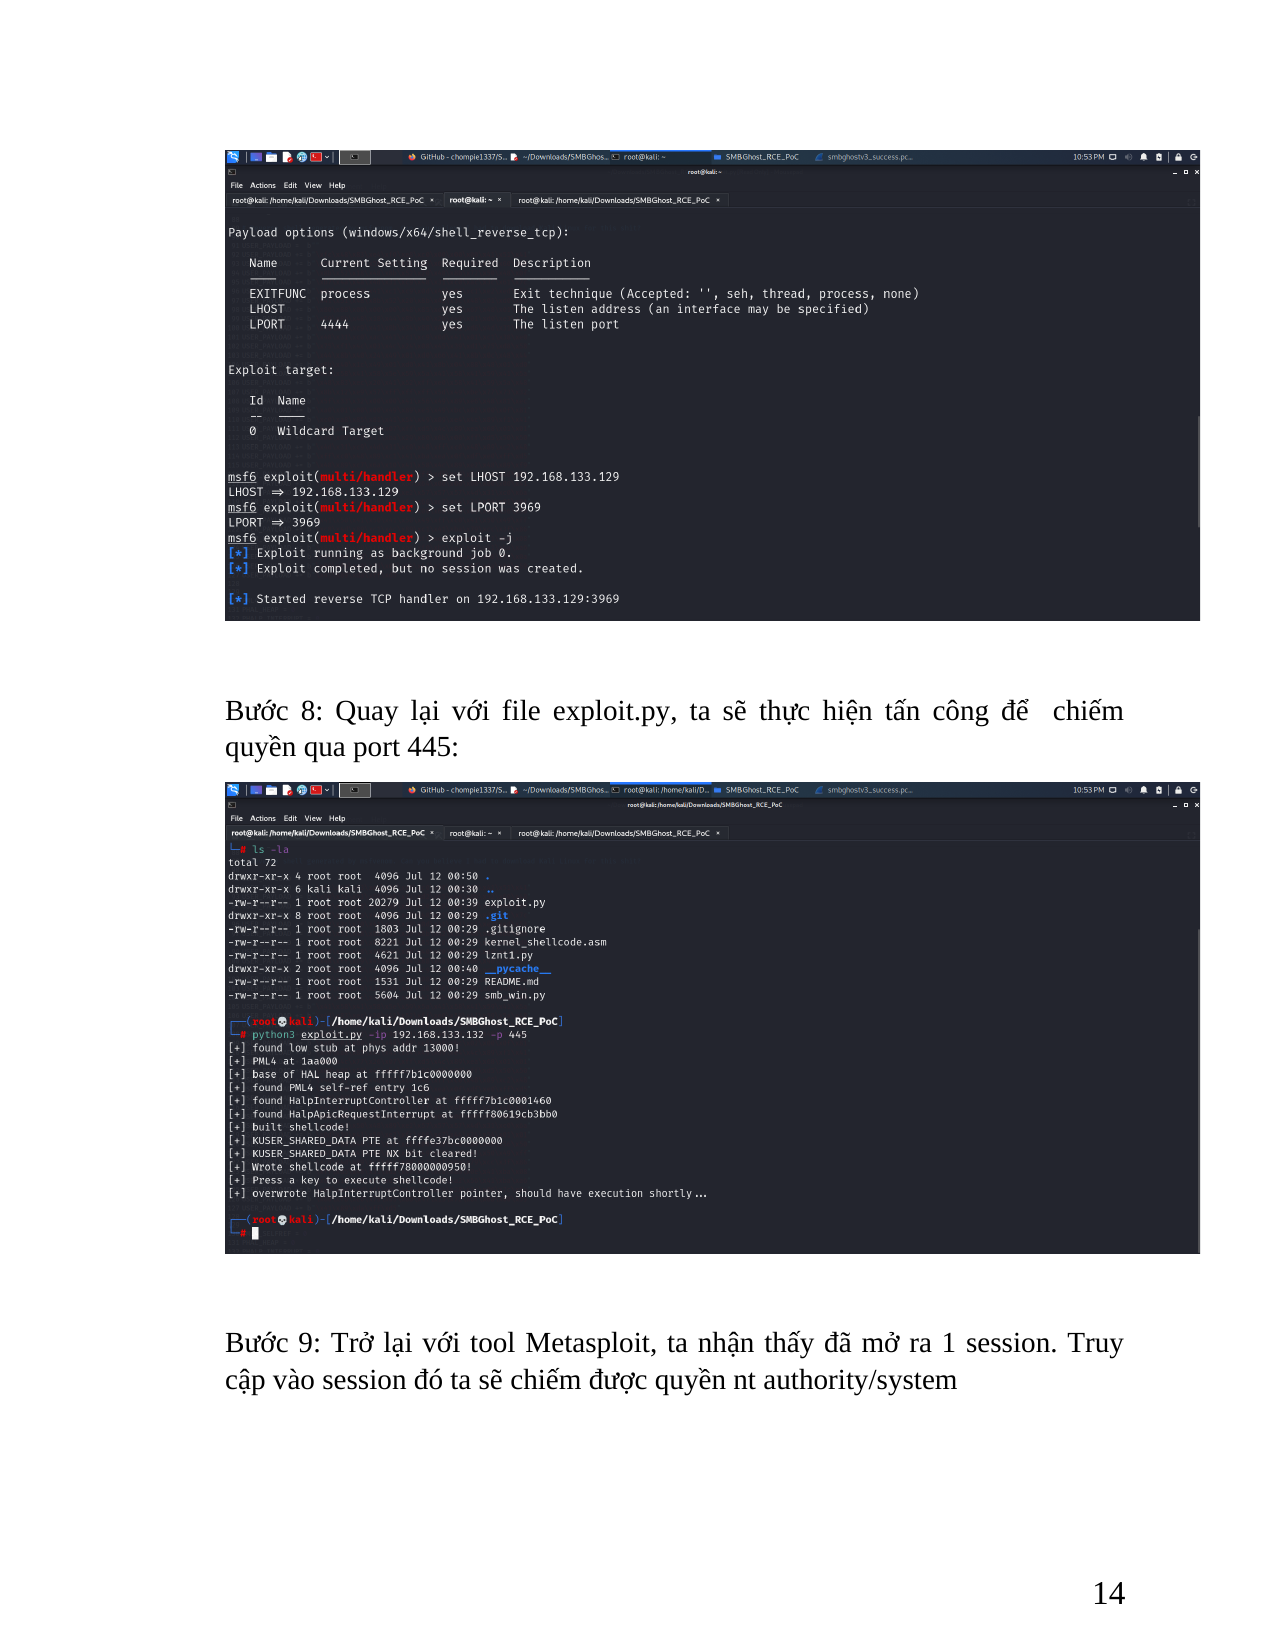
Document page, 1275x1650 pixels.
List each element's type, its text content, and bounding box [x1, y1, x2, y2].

text Bước 8: Quay lại với file exploit.py, ta sẽ thực hiện tấn công để chiếm quyền qua port 445: [225, 693, 1125, 763]
picture [225, 782, 1200, 1254]
text Bước 9: Trở lại với tool Metasploit, ta nhận thấy đã mở ra 1 session. Truy cập vào session đó ta sẽ chiếm được quyền nt authority/system [225, 1326, 1125, 1395]
picture [225, 150, 1200, 621]
